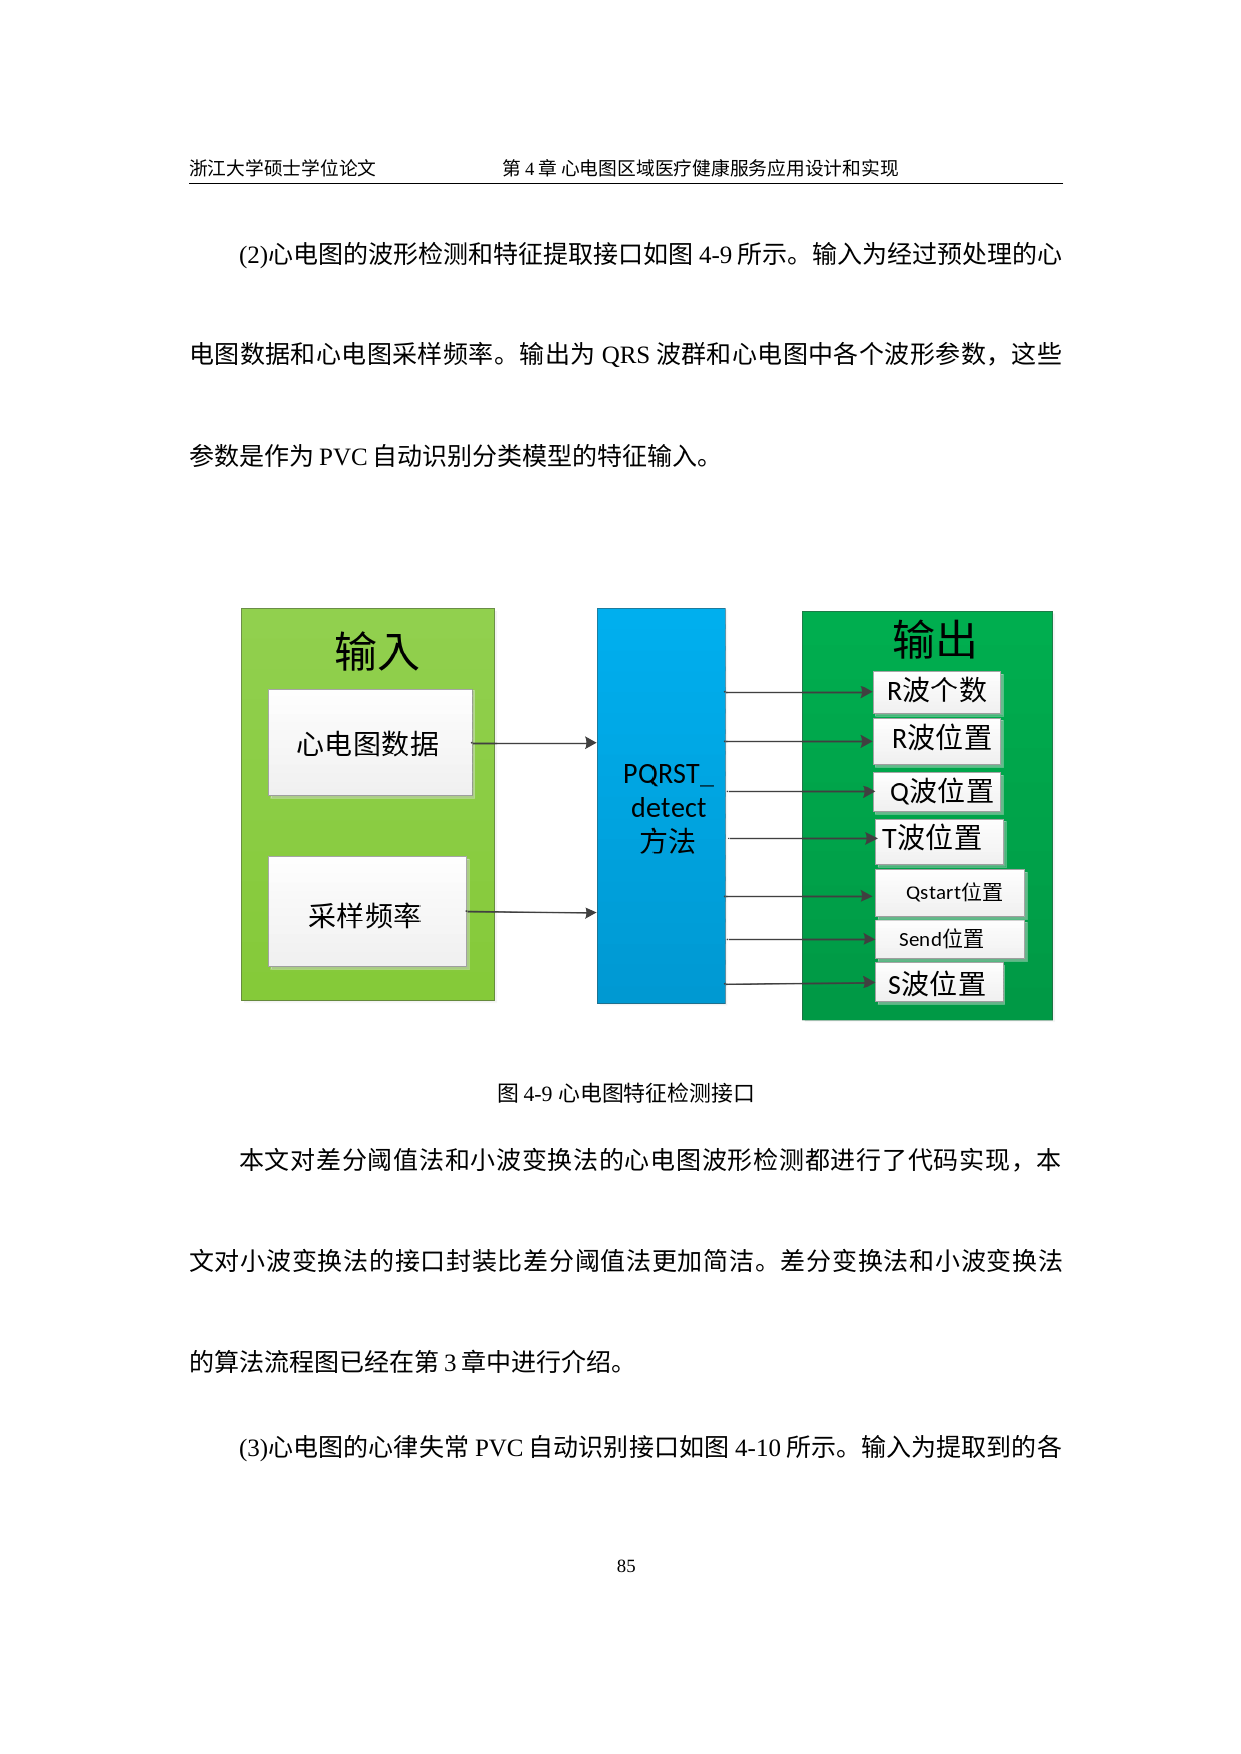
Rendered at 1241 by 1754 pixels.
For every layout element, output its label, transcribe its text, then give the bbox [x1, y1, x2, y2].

text 图4-9 心电图特征检测接口 [189, 554, 1063, 1109]
text (2)心电图的波形检测和特征提取接口如图4-9所示。输入为经过预处理的心电图数据和心电图采样频率。输出为QRS波群和心电图中各个波形参数，这些参数是作为PVC自动识别分类模型的特征输入。 [189, 218, 1063, 488]
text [189, 1412, 1063, 1479]
text 本文对差分阈值法和小波变换法的心电图波形检测都进行了代码实现，本文对小波变换法的接口封装比差分阈值法更加简洁。差分变换法和小波变换法的算法流程图已经在第3章中进行介绍。 [189, 1125, 1063, 1394]
